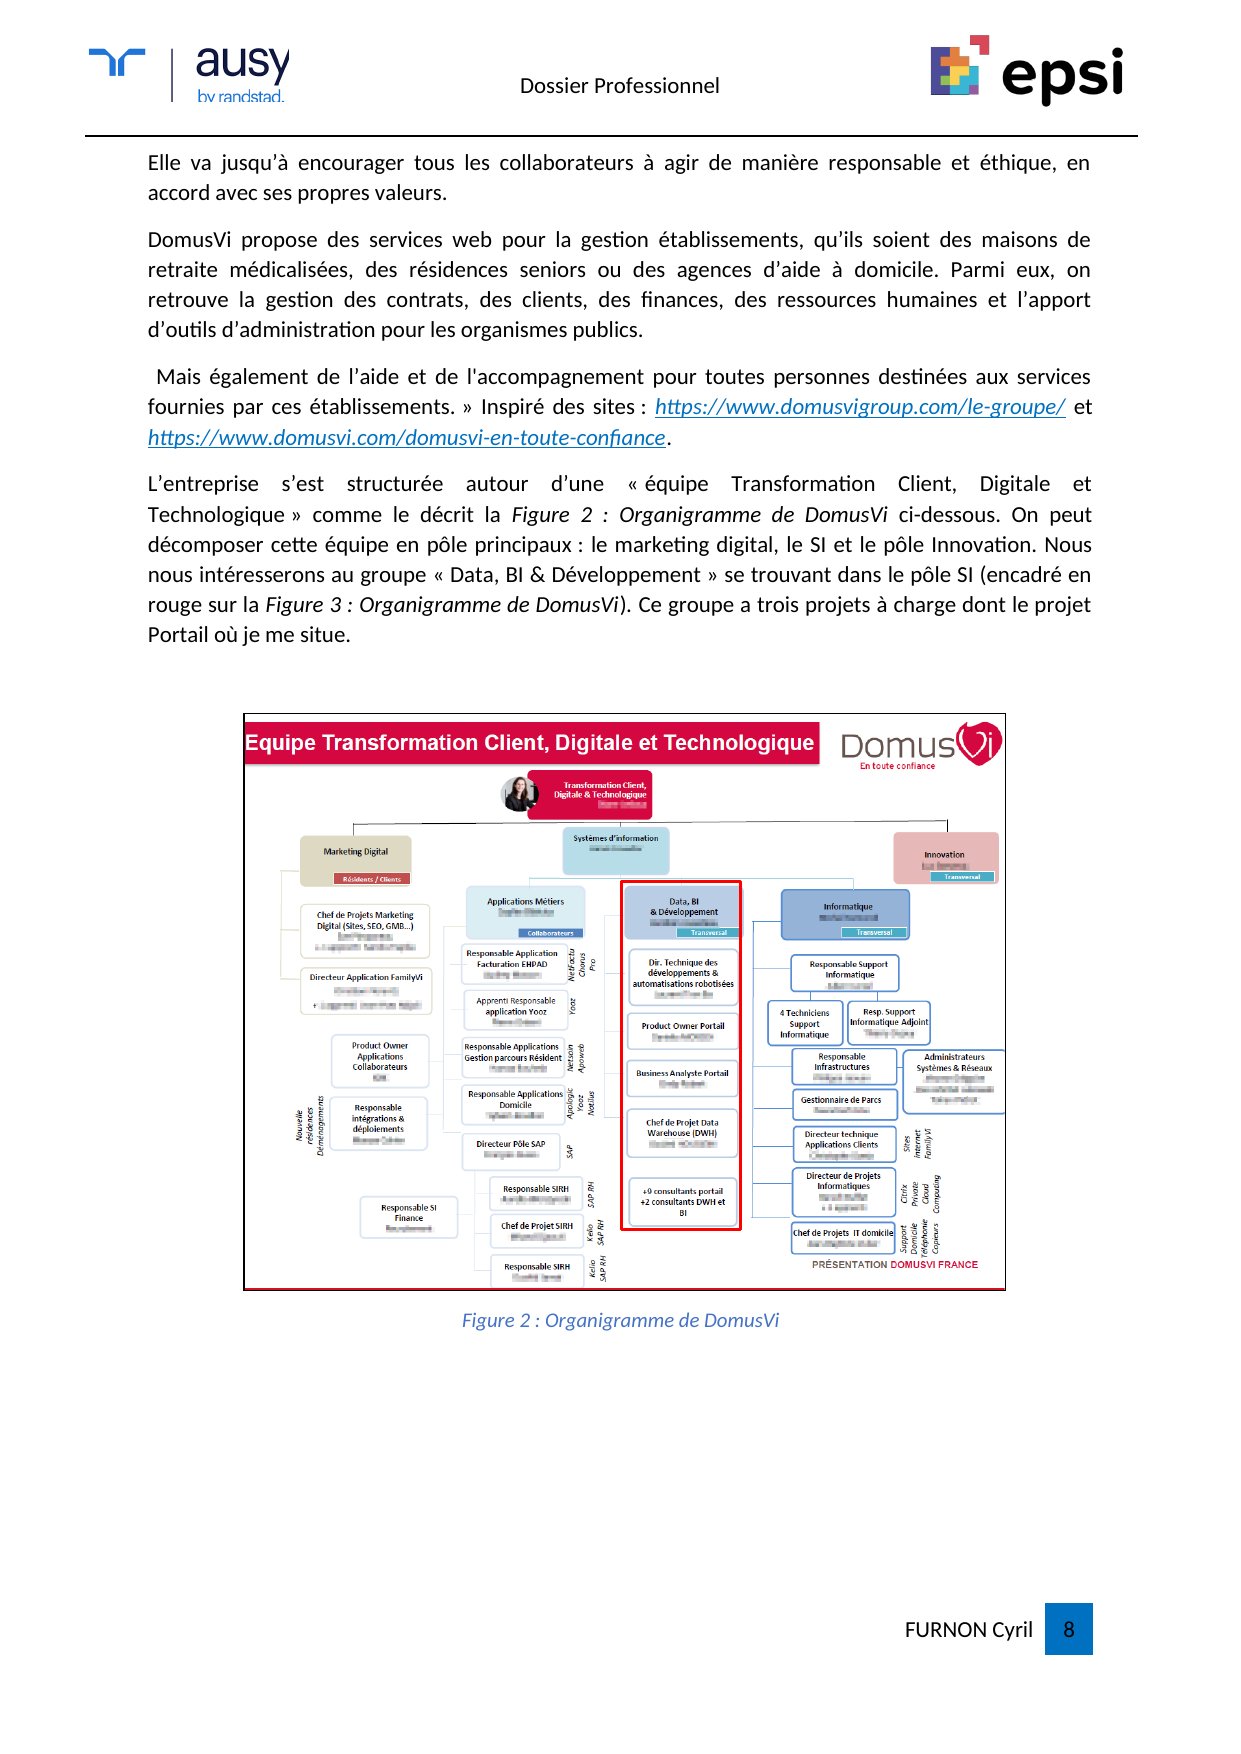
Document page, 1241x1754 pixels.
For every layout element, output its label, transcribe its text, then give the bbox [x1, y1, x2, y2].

text L’entreprise s’est structurée autour d’une « équipe Transformation Client, Digitale et Technologique » comme le décrit la Figure 2 : Organigramme de DomusVi ci-dessous. On peut décomposer cette équipe en pôle principaux : le marketing digital, le SI et le pôle Innovation. Nous nous intéresserons au groupe « Data, BI & Développement » se trouvant dans le pôle SI (encadré en rouge sur la Figure 3 : Organigramme de DomusVi). Ce groupe a trois projets à charge dont le projet Portail où je me situe. [148, 469, 1093, 648]
text DomusVi propose des services web pour la gestion établissements, qu’ils soient des maisons de retraite médicalisées, des résidences seniors ou des agences d’aide à domicile. Parmi eux, on retrouve la gestion des contrats, des clients, des finances, des ressources humaines et l’apport d’outils d’administration pour les organismes publics. [148, 225, 1093, 343]
picture [245, 714, 1005, 1290]
text Mais également de l’aide et de l'accompagnement pour toutes personnes destinées aux services fournies par ces établissements. » Inspiré des sites : https://www.domusvigroup.com/le-groupe/ et https://www.domusvi.com/domusvi-en-toute-confiance. [148, 362, 1093, 451]
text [148, 148, 1093, 206]
picture [88, 48, 289, 102]
